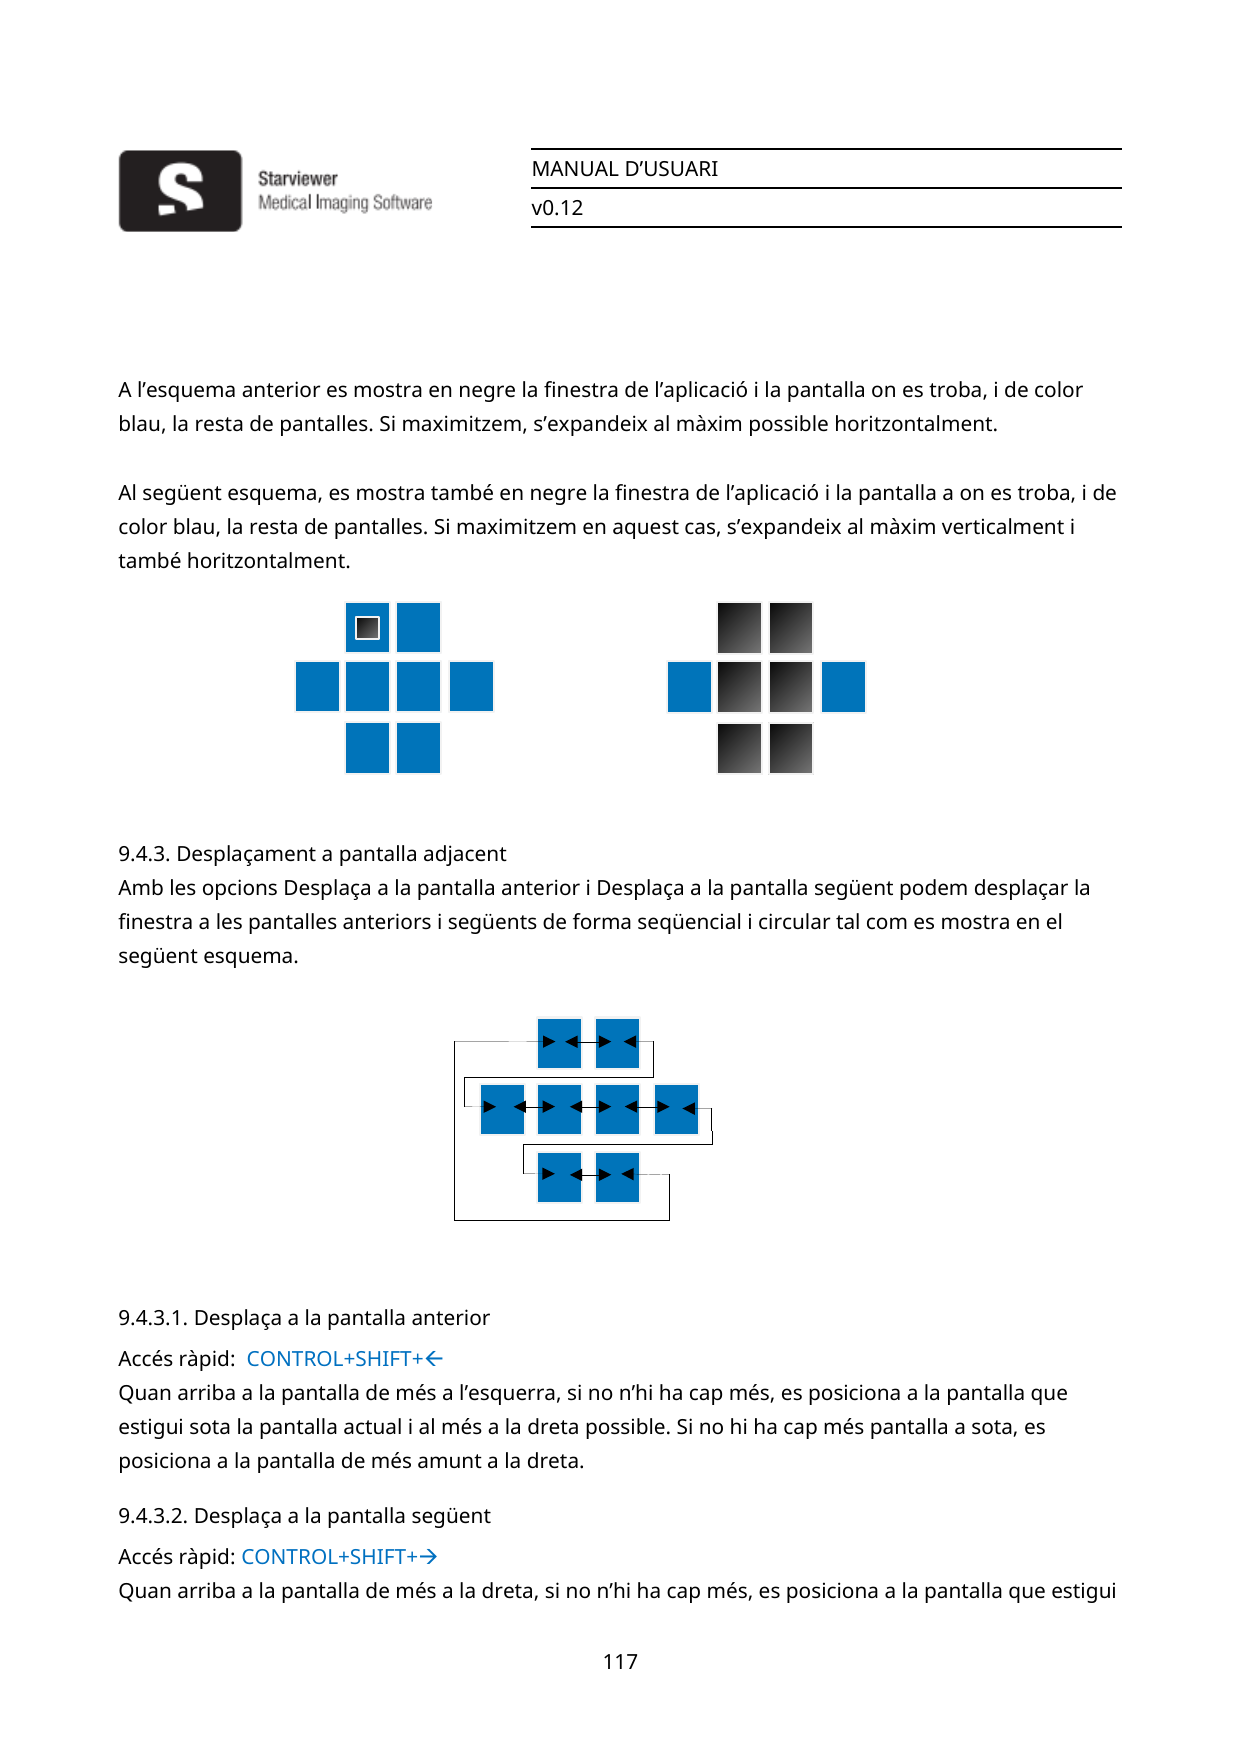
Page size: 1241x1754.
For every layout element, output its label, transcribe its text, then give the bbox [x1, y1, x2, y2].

text A l’esquema anterior es mostra en negre la finestra de l’aplicació i la pantalla on es troba, i de color blau, la resta de pantalles. Si maximitzem, s’expandeix al màxim possible horitzontalment. [118, 376, 1122, 438]
text Accés ràpid: CONTROL+SHIFT+ [118, 1344, 1122, 1372]
subtitle Desplaça a la pantalla anterior [118, 1303, 1122, 1331]
text Quan arriba a la pantalla de més a l’esquerra, si no n’hi ha cap més, es posiciona a la pantalla que estigui sota la pantalla actual i al més a la dreta possible. Si no hi ha cap més pantalla a sota, es posiciona a la pantalla de més amunt a la dreta. [118, 1378, 1122, 1474]
text Amb les opcions Desplaça a la pantalla anterior i Desplaça a la pantalla següent podem desplaçar la finestra a les pantalles anteriors i següents de forma seqüencial i circular tal com es mostra en el següent esquema. [118, 873, 1122, 970]
subtitle Desplaça a la pantalla següent [118, 1501, 1122, 1529]
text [118, 1576, 1122, 1604]
subtitle Desplaçament a pantalla adjacent [118, 839, 1122, 868]
text Al següent esquema, es mostra també en negre la finestra de l’aplicació i la pantalla a on es troba, i de color blau, la resta de pantalles. Si maximitzem en aquest cas, s’expandeix al màxim verticalment i també horitzontalment. [118, 478, 1122, 574]
text Accés ràpid: CONTROL+SHIFT+ [118, 1542, 1122, 1570]
